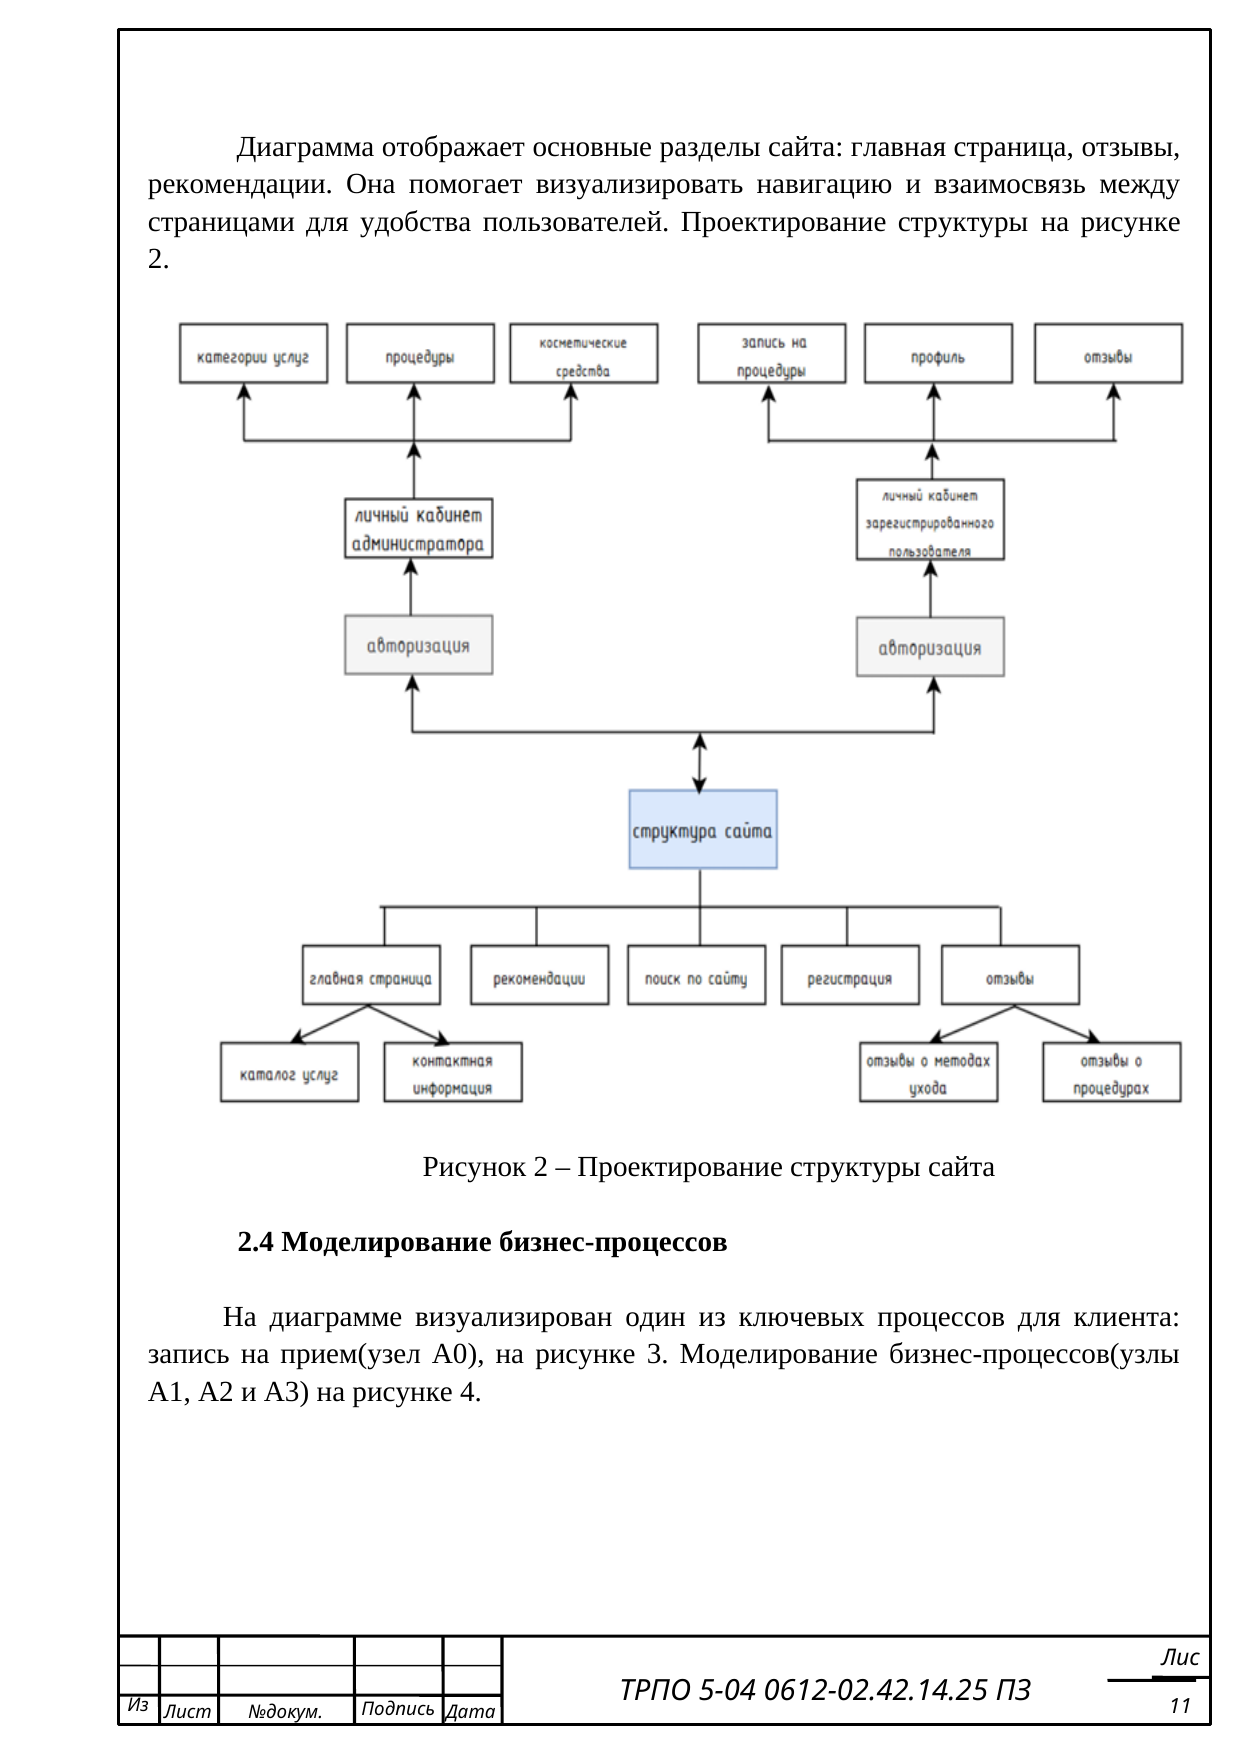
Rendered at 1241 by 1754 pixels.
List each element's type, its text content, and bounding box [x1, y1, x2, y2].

picture [155, 313, 1189, 1109]
text Рисунок 2 – Проектирование структуры сайта [148, 1146, 1181, 1184]
text 2.4 Моделирование бизнес-процессов [148, 1221, 1181, 1259]
text На диаграмме визуализирован один из ключевых процессов для клиента: запись на прием(узел А0), на рисунке 3. Моделирование бизнес-процессов(узлы А1, А2 и А3) на рисунке 4. [148, 1296, 1181, 1409]
text Диаграмма отображает основные разделы сайта: главная страница, отзывы, рекомендации. Она помогает визуализировать навигацию и взаимосвязь между страницами для удобства пользователей. Проектирование структуры на рисунке 2. [148, 126, 1181, 276]
